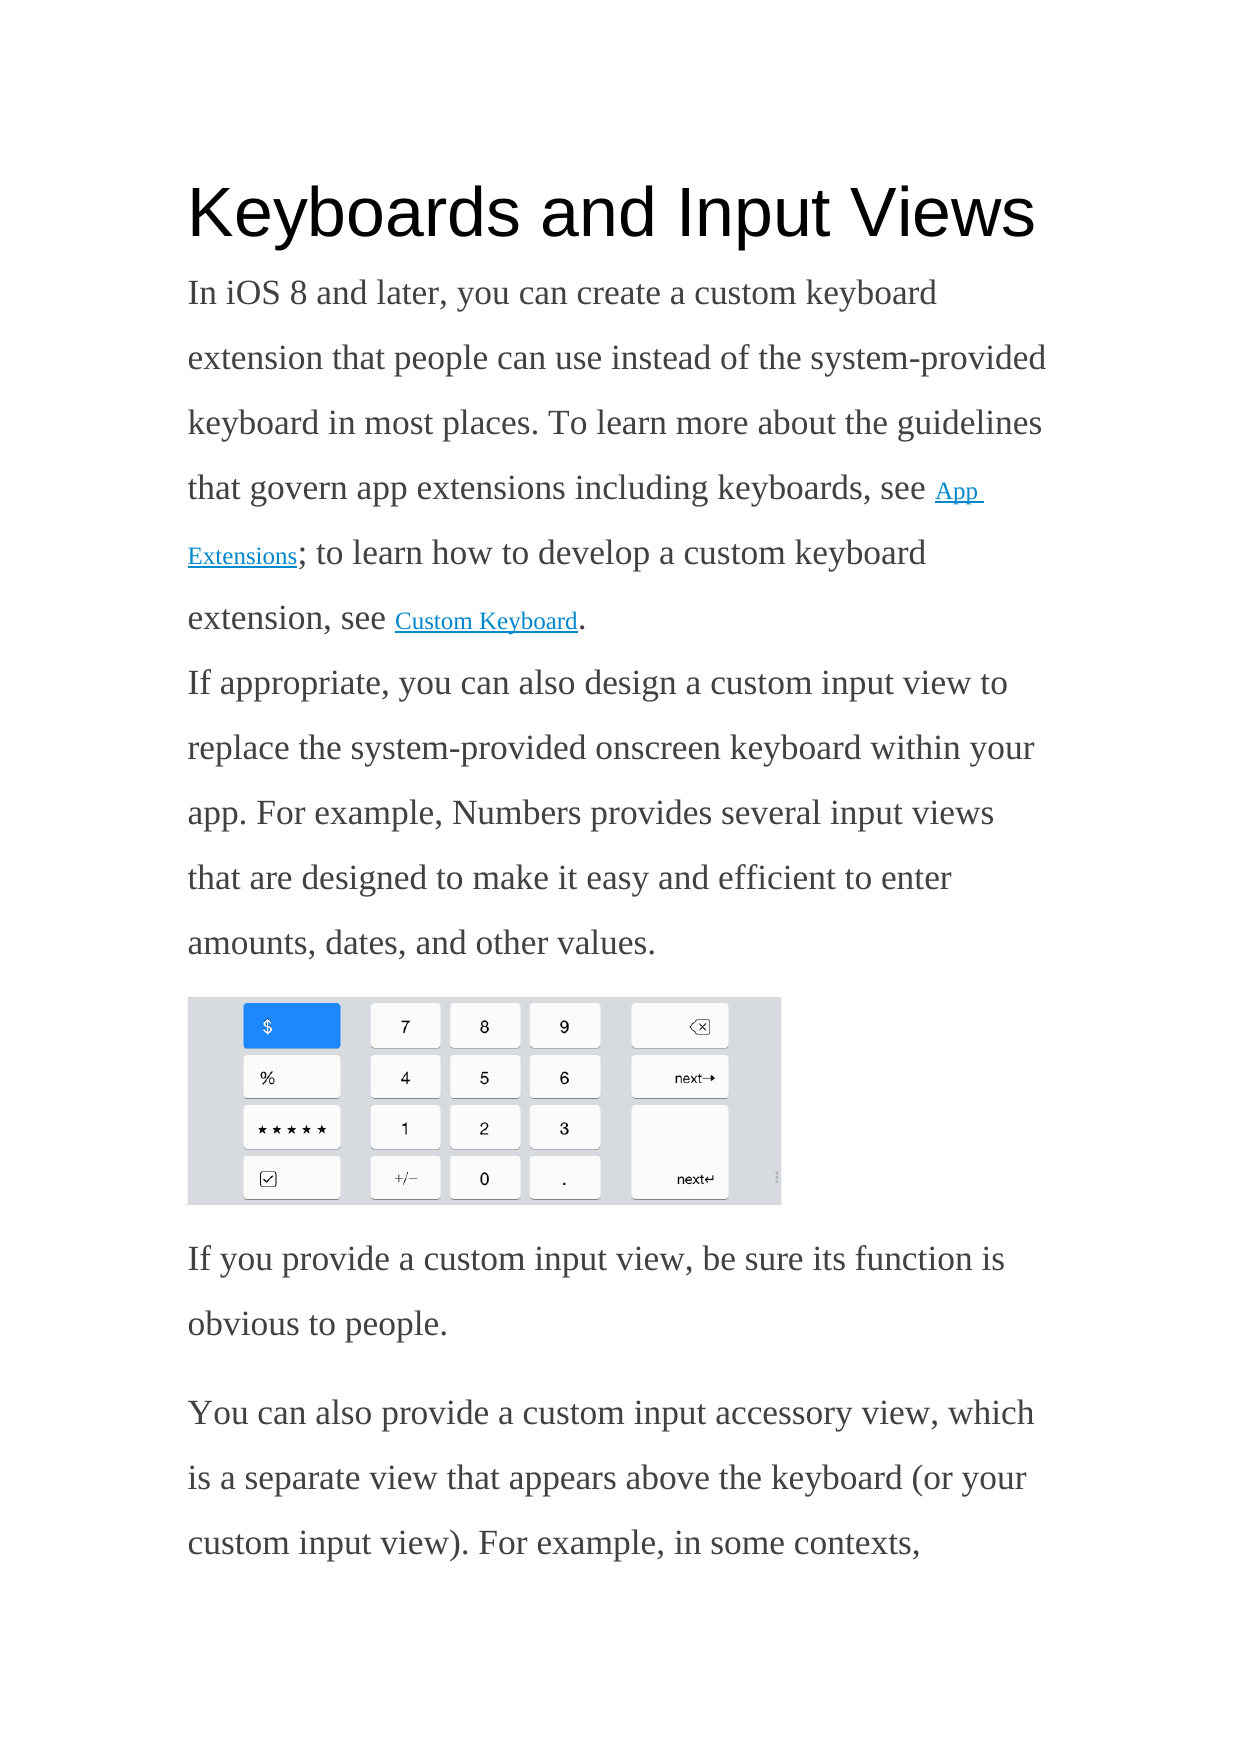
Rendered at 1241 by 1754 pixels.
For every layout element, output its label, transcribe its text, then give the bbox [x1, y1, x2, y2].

text In iOS 8 and later, you can create a custom keyboard extension that people can use instead of the system-provided keyboard in most places. To learn more about the guidelines that govern app extensions including keyboards, see App Extensions; to learn how to develop a custom keyboard extension, see Custom Keyboard. [187, 259, 1053, 649]
text If you provide a custom input view, be sure its function is obvious to people. [187, 1225, 1053, 1355]
picture [187, 997, 782, 1205]
subtitle Keyboards and Input Views [187, 162, 1053, 259]
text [187, 1379, 1053, 1574]
text If appropriate, you can also design a custom input view to replace the system-provided onscreen keyboard within your app. For example, Numbers provides several input views that are designed to make it easy and efficient to enter amounts, dates, and other values. [187, 649, 1053, 974]
